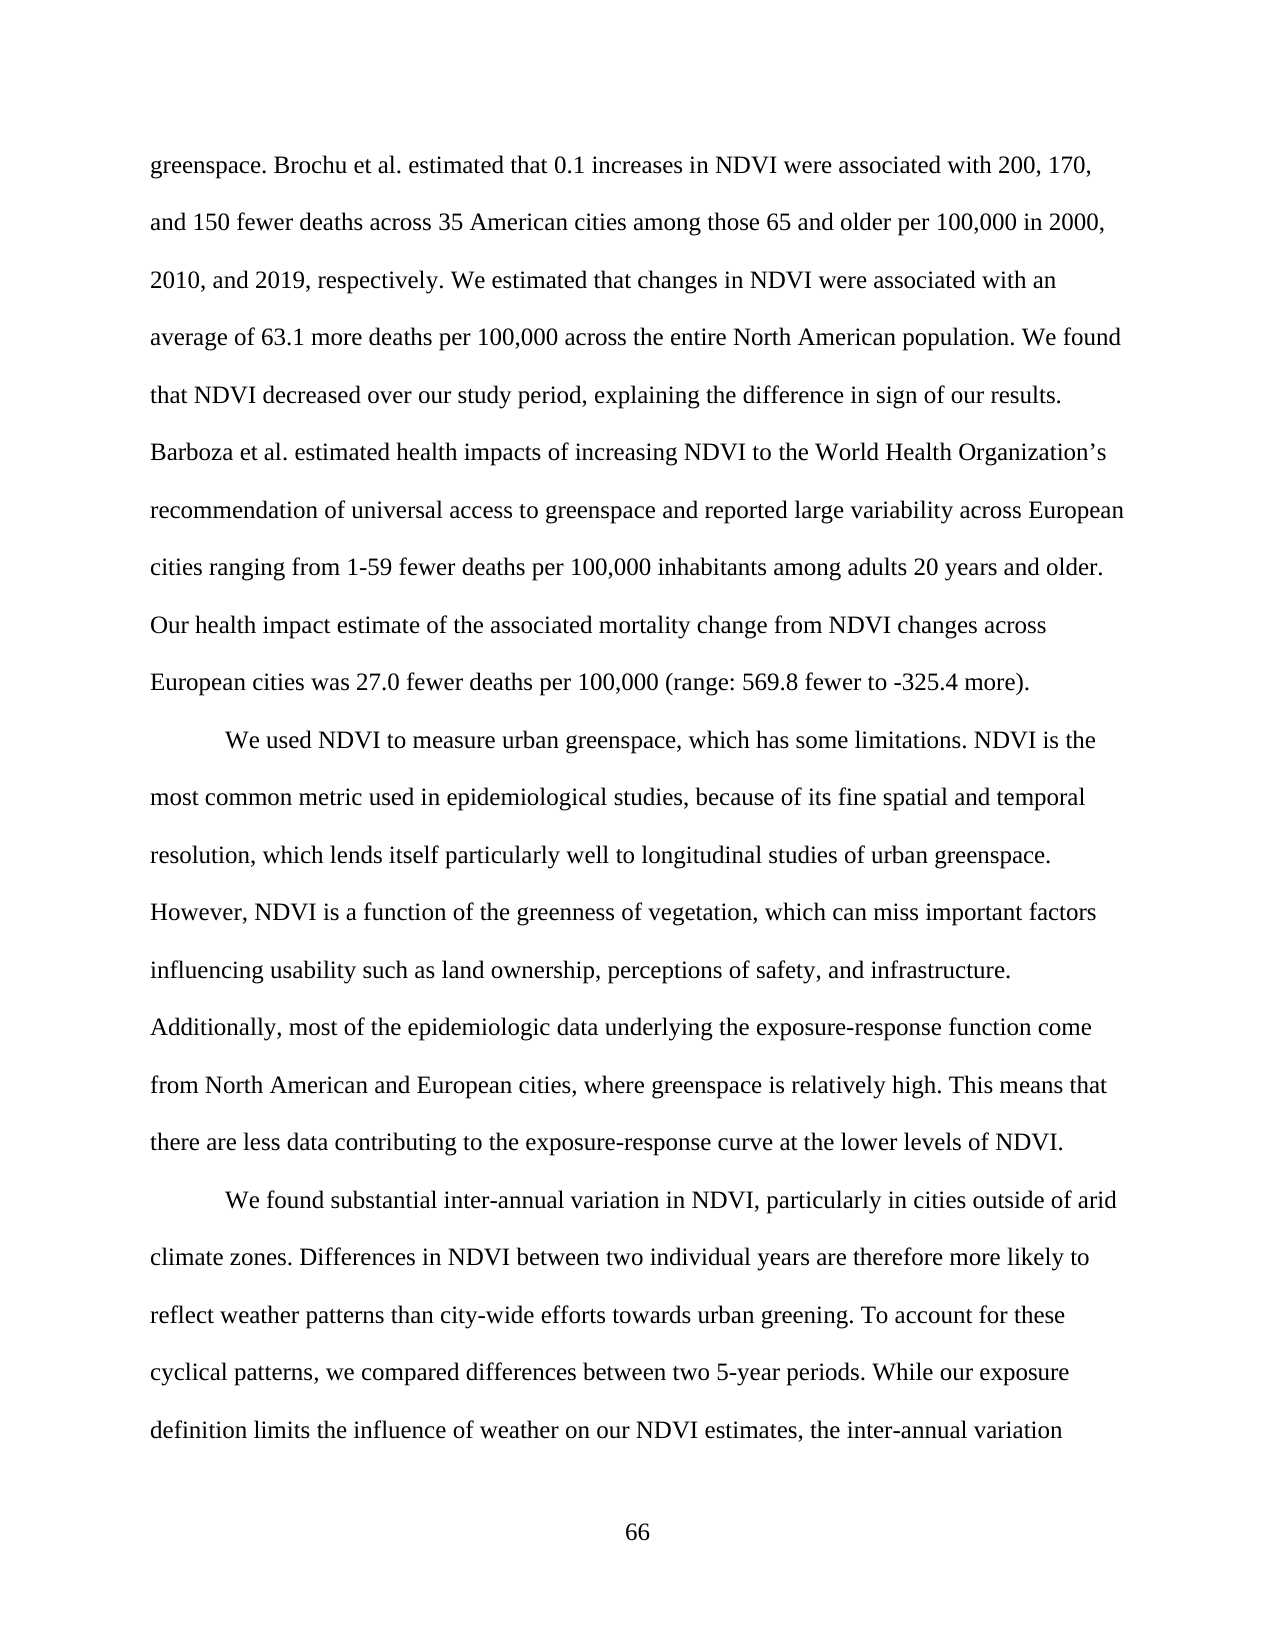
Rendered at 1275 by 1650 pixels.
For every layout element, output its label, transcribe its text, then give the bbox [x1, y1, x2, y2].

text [150, 150, 1125, 696]
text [150, 1185, 1125, 1444]
text We used NDVI to measure urban greenspace, which has some limitations. NDVI is the most common metric used in epidemiological studies, because of its fine spatial and temporal resolution, which lends itself particularly well to longitudinal studies of urban greenspace. However, NDVI is a function of the greenness of vegetation, which can miss important factors influencing usability such as land ownership, perceptions of safety, and infrastructure. Additionally, most of the epidemiologic data underlying the exposure-response function come from North American and European cities, where greenspace is relatively high. This means that there are less data contributing to the exposure-response curve at the lower levels of NDVI. [150, 725, 1125, 1156]
